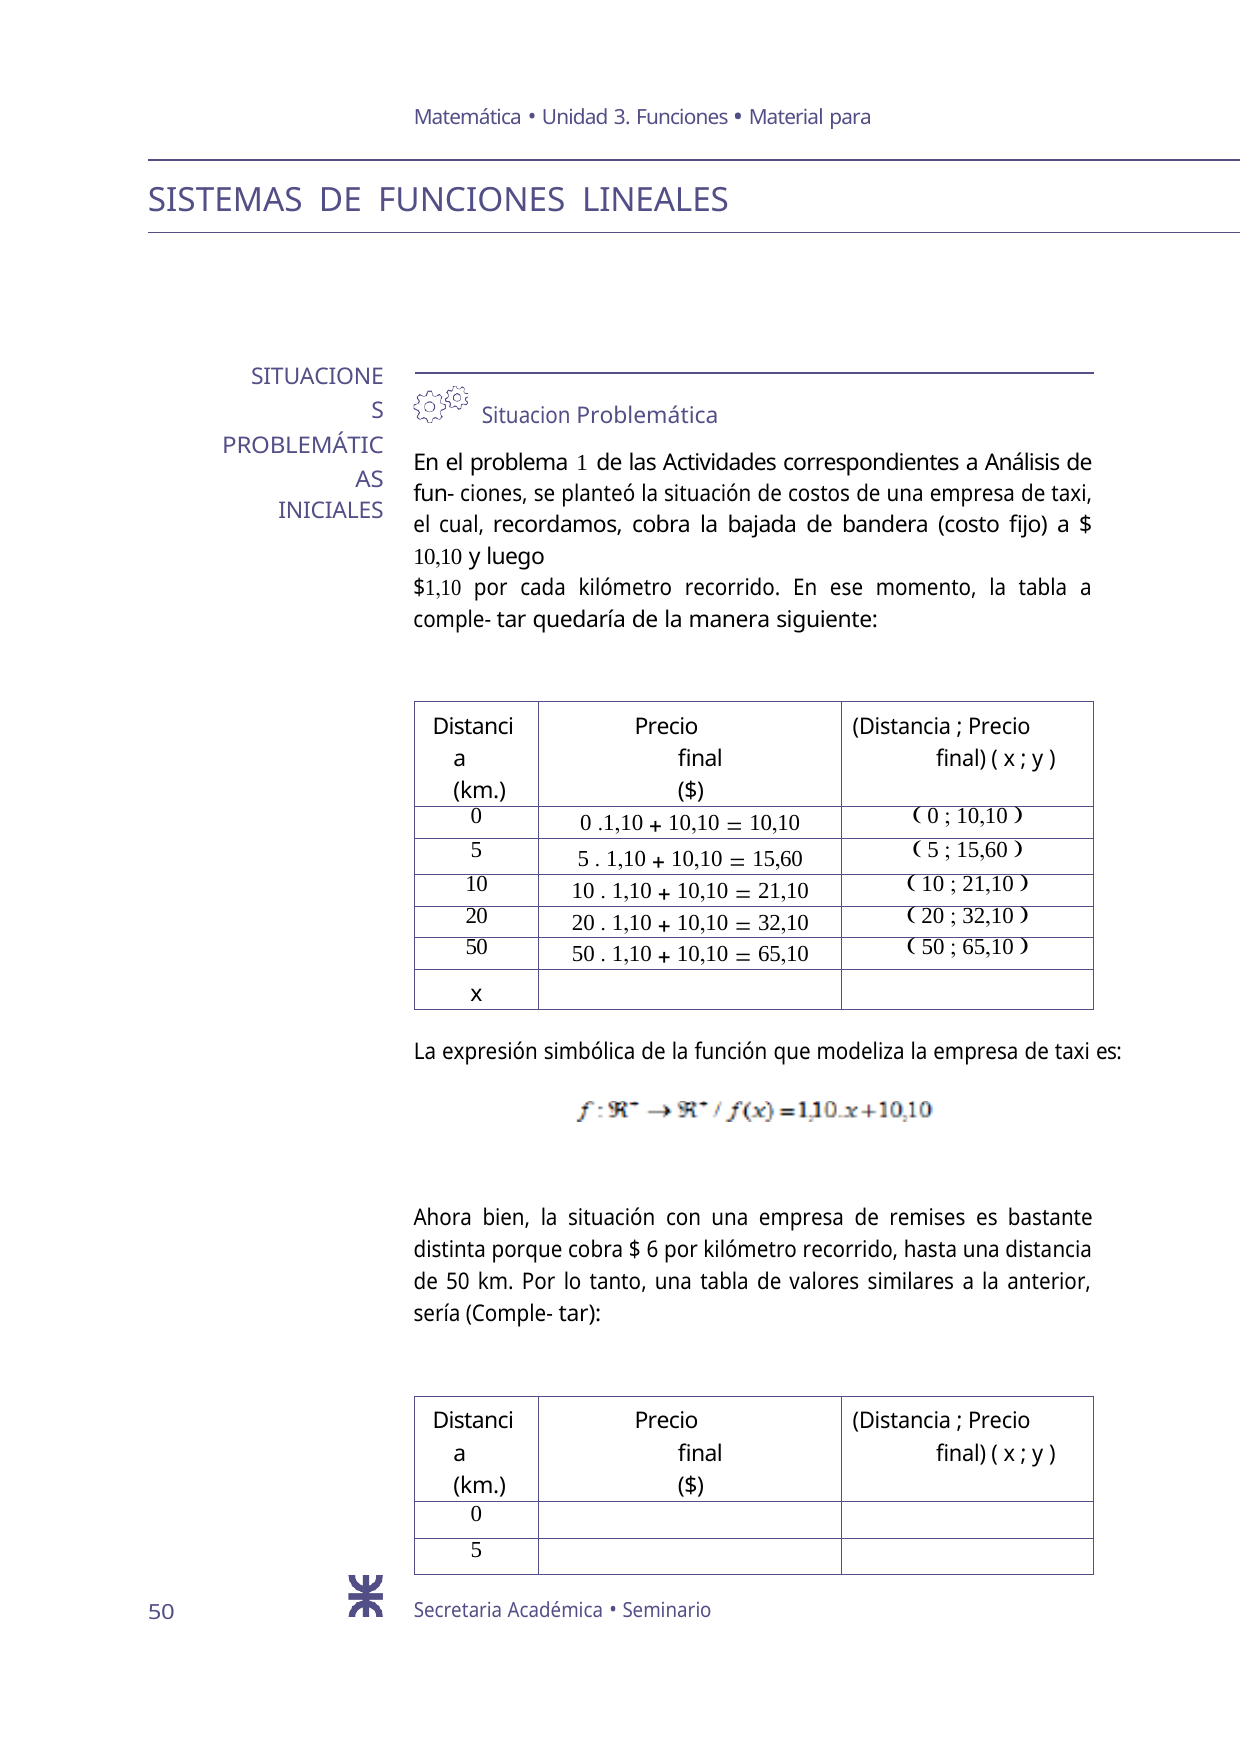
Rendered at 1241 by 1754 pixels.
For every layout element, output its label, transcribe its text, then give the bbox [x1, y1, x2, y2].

table_header (Distancia ; Precio final) ( x ; y ) [842, 702, 1093, 806]
table_header (Distancia ; Precio final) ( x ; y ) [842, 1397, 1093, 1501]
table_header Precio final ($) [539, 1397, 841, 1501]
table_header Distancia (km.) [415, 1397, 538, 1501]
table_cell  [415, 1502, 538, 1537]
table_header Distancia (km.) [415, 702, 538, 806]
table_cell  [415, 907, 538, 937]
table_cell  [415, 1539, 538, 1574]
text $ por cada kilómetro recorrido. En ese momento, la tabla a comple- tar quedaría de la manera siguiente: [413, 571, 1093, 634]
table_cell        [539, 938, 841, 969]
table_cell [539, 970, 841, 1008]
table_cell      [842, 839, 1093, 874]
table_cell        [539, 839, 841, 874]
text En el problema  de las Actividades correspondientes a Análisis de fun- ciones, se planteó la situación de costos de una empresa de taxi, el cual, recordamos, cobra la bajada de bandera (costo fijo) a $  y luego [413, 446, 1093, 571]
table_cell        [539, 907, 841, 937]
picture [348, 1575, 383, 1617]
table_cell       [539, 807, 841, 837]
table_cell  [415, 807, 538, 837]
picture [413, 386, 469, 423]
table_cell  [415, 938, 538, 969]
text SITUACIONES PROBLEMÁTICAS [208, 360, 384, 494]
table_cell [842, 970, 1093, 1008]
table_cell [842, 1502, 1093, 1537]
table_cell [539, 1502, 841, 1537]
table_cell      [842, 875, 1093, 906]
table_cell      [842, 807, 1093, 837]
table_cell [842, 1539, 1093, 1574]
table_cell [539, 1539, 841, 1574]
table_cell  [415, 839, 538, 874]
table_cell      [842, 938, 1093, 969]
table_cell        [539, 875, 841, 906]
table_cell      [842, 907, 1093, 937]
table_header Precio final ($) [539, 702, 841, 806]
table_cell x [415, 970, 538, 1008]
subtitle SISTEMAS DE FUNCIONES LINEALES [148, 175, 1126, 221]
text Situacion Problemática [413, 386, 1126, 430]
text La expresión simbólica de la función que modeliza la empresa de taxi es: [413, 1035, 1126, 1066]
table_cell  [415, 875, 538, 906]
picture [576, 1101, 933, 1122]
text INICIALES [135, 497, 384, 524]
text Ahora bien, la situación con una empresa de remises es bastante distinta porque cobra $ 6 por kilómetro recorrido, hasta una distancia de 50 km. Por lo tanto, una tabla de valores similares a la anterior, sería (Comple- tar): [413, 1201, 1093, 1328]
